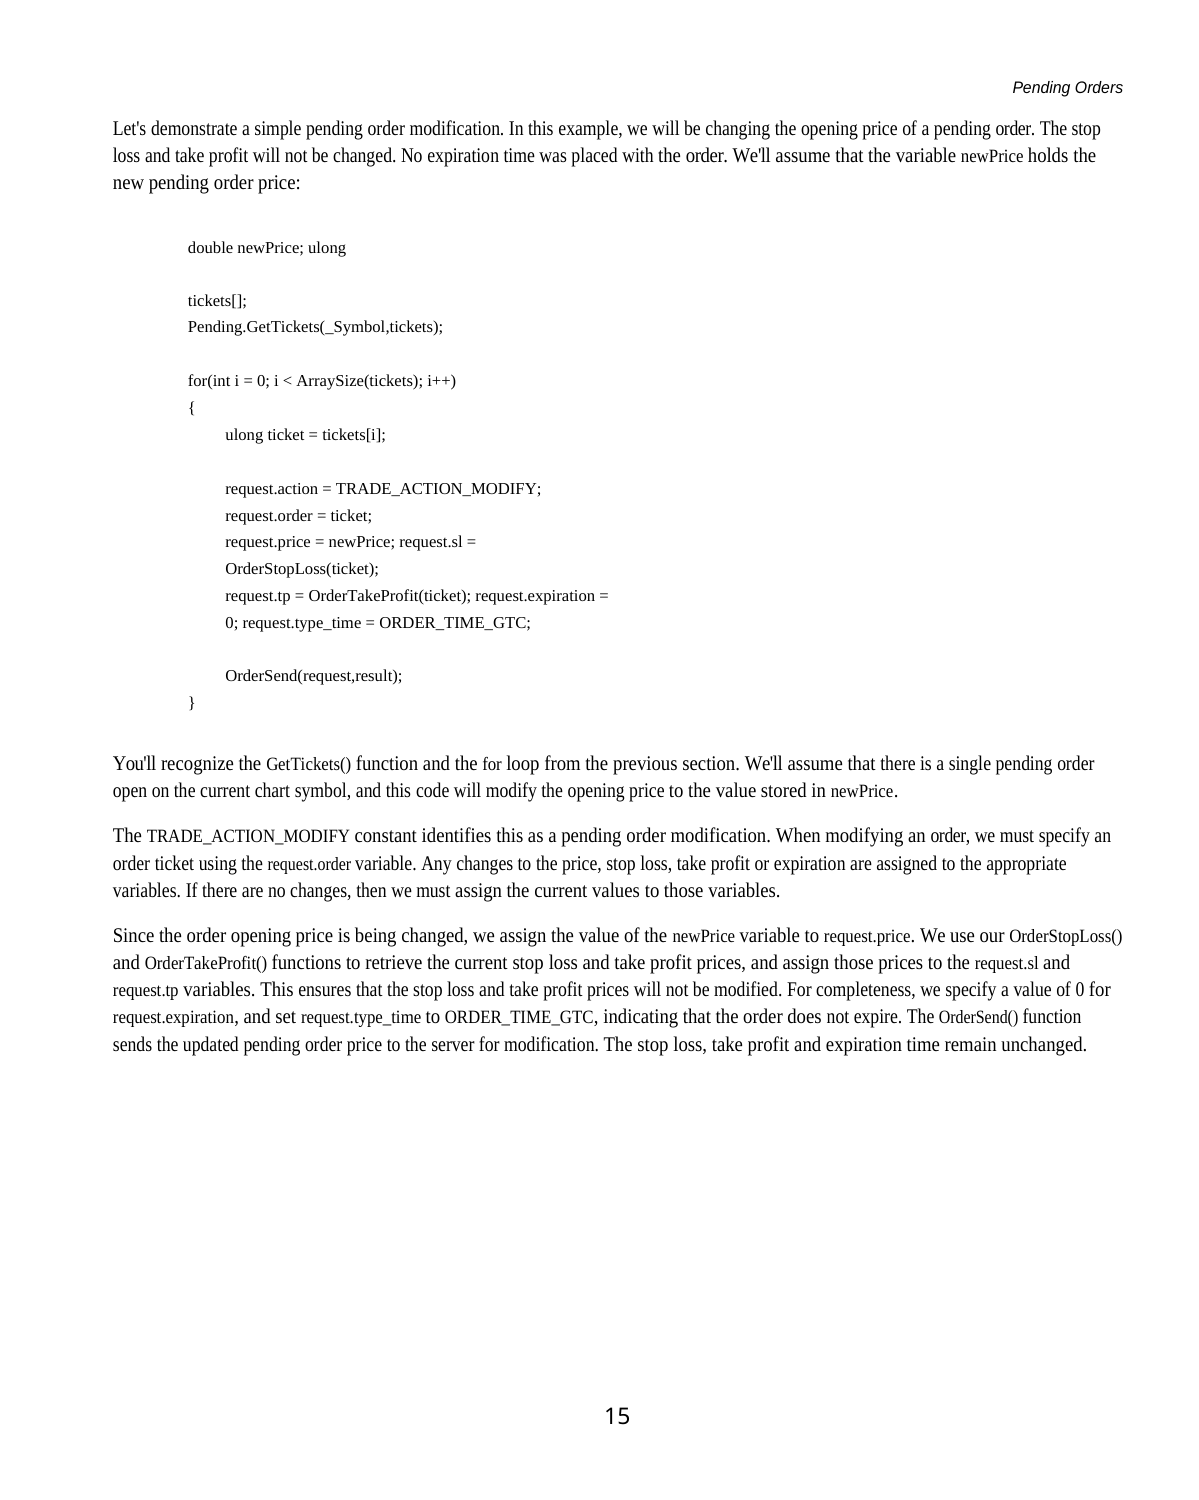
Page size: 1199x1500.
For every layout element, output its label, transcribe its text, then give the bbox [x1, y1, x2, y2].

text double newPrice; ulong tickets[]; [188, 203, 349, 310]
text request.tp = OrderTakeProfit(ticket); request.expiration = 0; request.type_time = ORDER_TIME_GTC; [225, 586, 611, 632]
text request.price = newPrice; request.sl = OrderStopLoss(ticket); [225, 532, 574, 578]
text { [188, 398, 1199, 417]
text Pending.GetTickets(_Symbol,tickets); [188, 317, 1199, 336]
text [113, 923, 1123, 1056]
text request.action = TRADE_ACTION_MODIFY; request.order = ticket; [225, 479, 596, 525]
text OrderSend(request,result); [225, 666, 1199, 685]
text You'll recognize the GetTickets() function and the for loop from the previous section. We'll assume that there is a single pending order open on the current chart symbol, and this code will modify the opening price to the value stored in newPrice. [113, 751, 1122, 802]
text } [188, 693, 1199, 712]
text ulong ticket = tickets[i]; [225, 425, 1199, 444]
text Let's demonstrate a simple pending order modification. In this example, we will be changing the opening price of a pending order. The stop loss and take profit will not be changed. No expiration time was placed with the order. We'll assume that the variable newPrice holds the new pending order price: [113, 116, 1122, 194]
text for(int i = 0; i < ArraySize(tickets); i++) [188, 371, 1199, 390]
text The TRADE_ACTION_MODIFY constant identifies this as a pending order modification. When modifying an order, we must specify an order ticket using the request.order variable. Any changes to the price, stop loss, take profit or expiration are assigned to the appropriate variables. If there are no changes, then we must assign the current values to those variables. [113, 823, 1122, 902]
